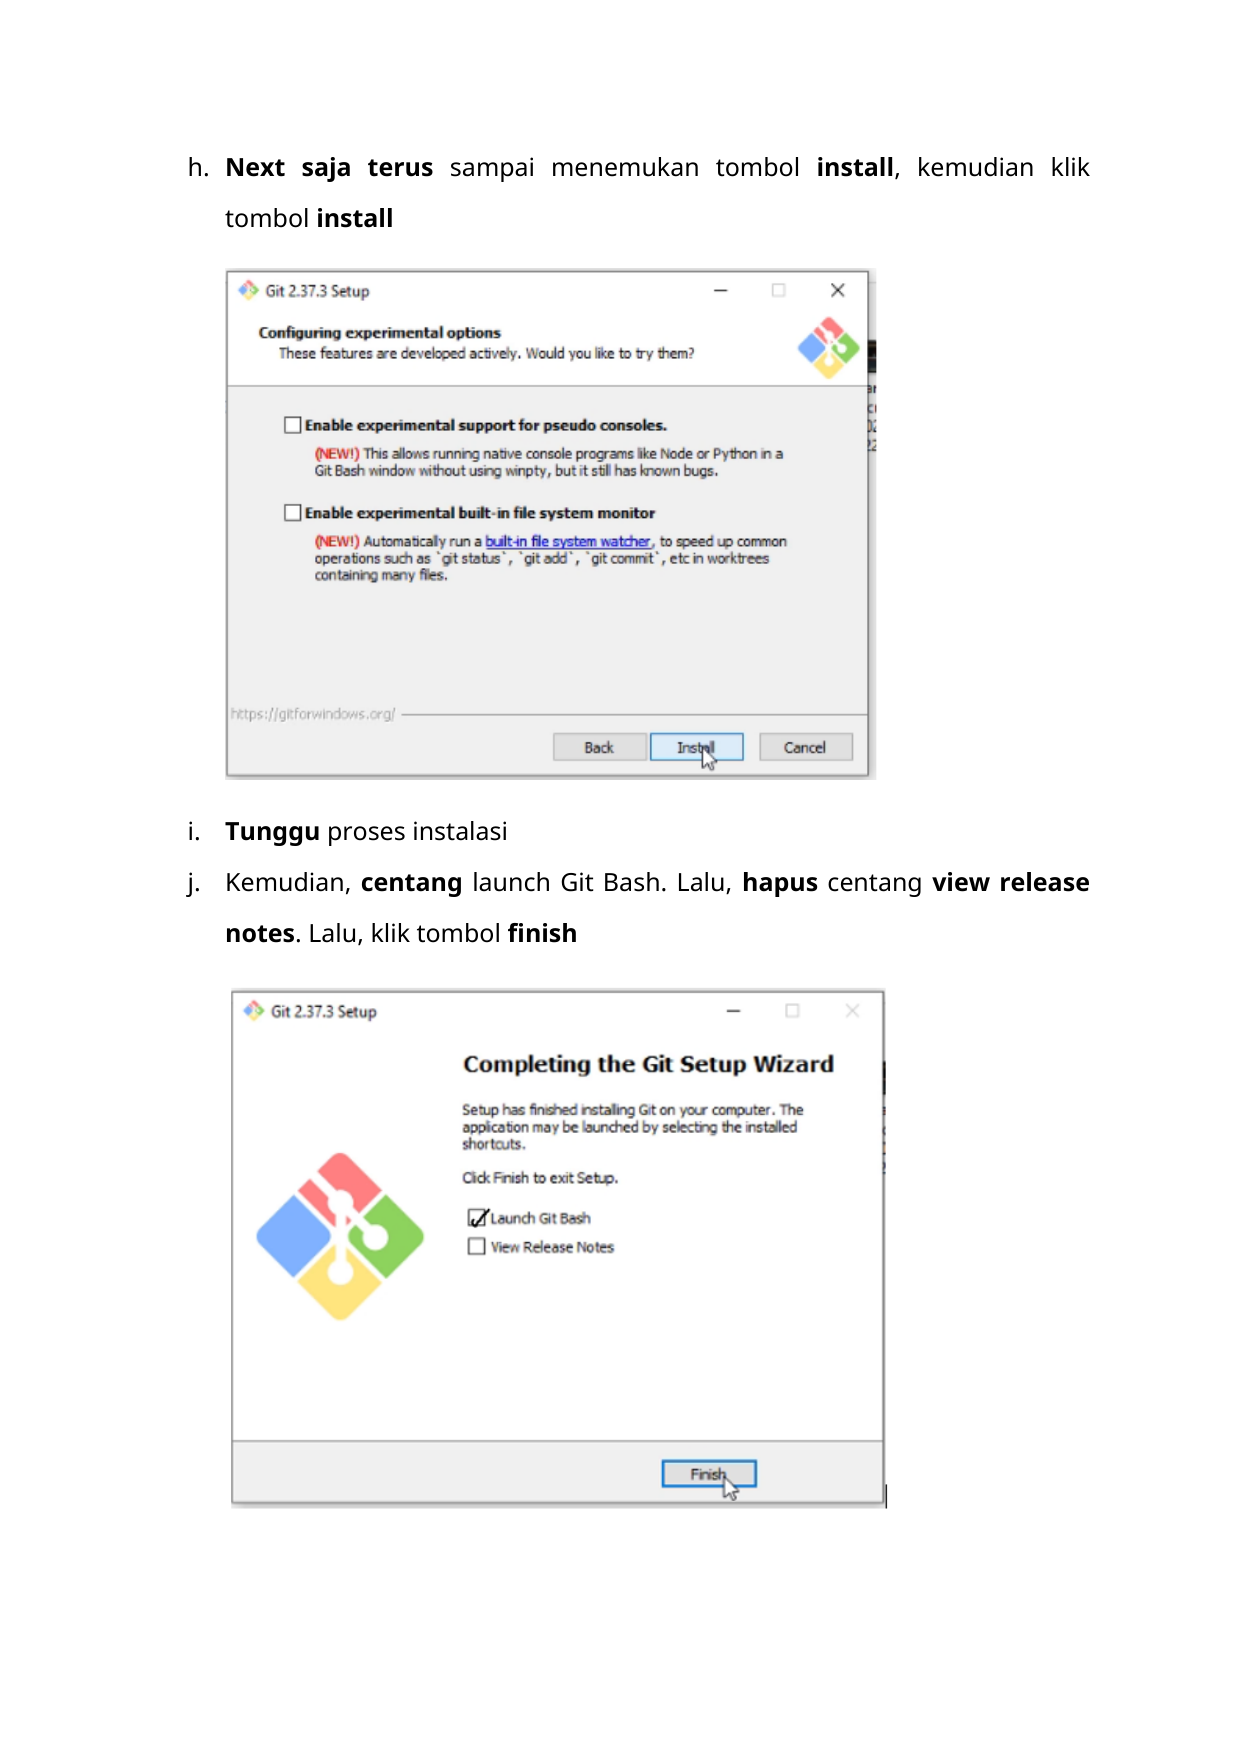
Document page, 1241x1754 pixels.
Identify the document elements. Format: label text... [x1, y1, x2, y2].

list Kemudian, centang launch Git Bash. Lalu, hapus centang view release notes. Lalu, klik tombol finish [187, 864, 1090, 949]
list Next saja terus sampai menemukan tombol install, kemudian klik tombol install [187, 150, 1090, 235]
picture [225, 268, 877, 780]
picture [225, 983, 896, 1515]
list Tunggu proses instalasi [187, 813, 1090, 847]
